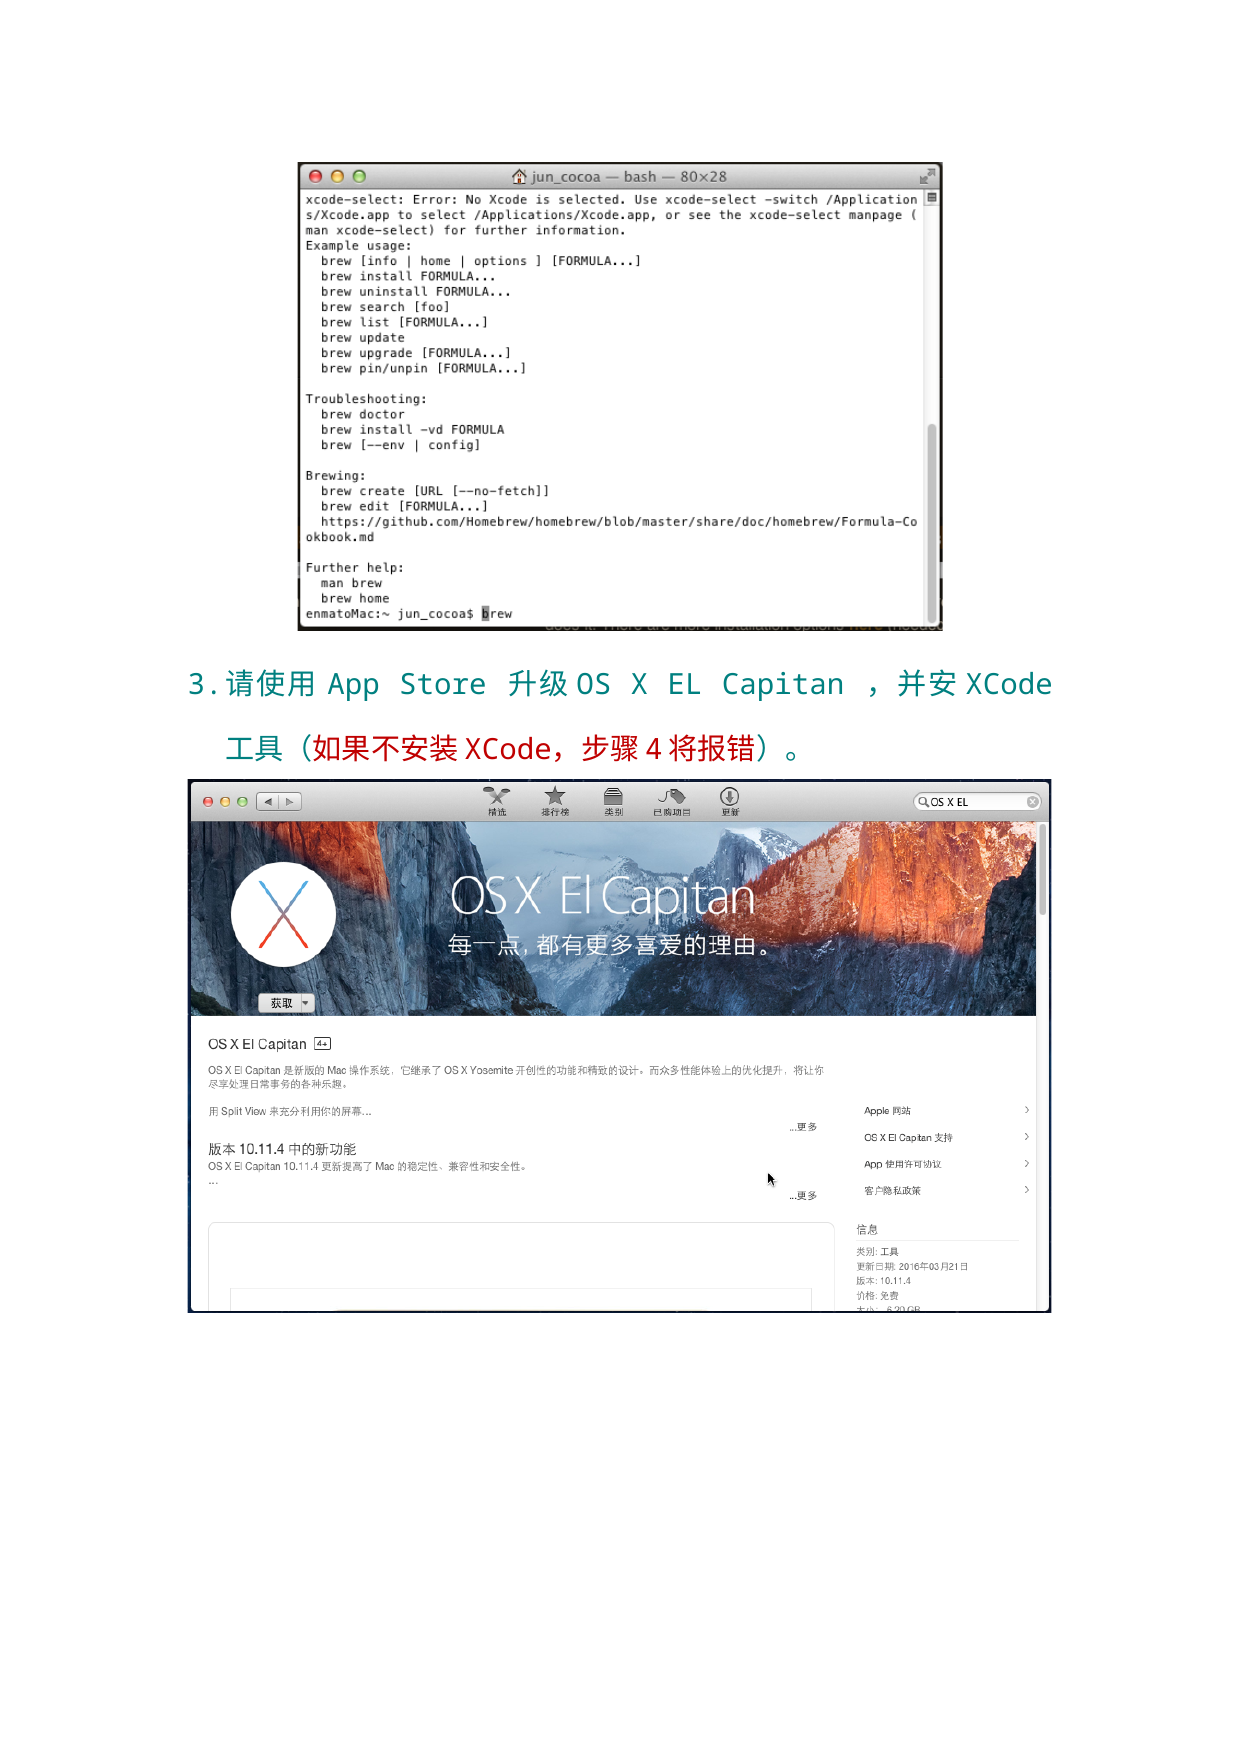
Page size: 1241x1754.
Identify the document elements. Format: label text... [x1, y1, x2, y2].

picture [297, 162, 943, 631]
list 请使用 App Store 升级OS X EL Capitan ，并安XCode 工具（如果不安装XCode，步骤4将报错）。 [187, 649, 1053, 779]
picture [187, 779, 1052, 1313]
